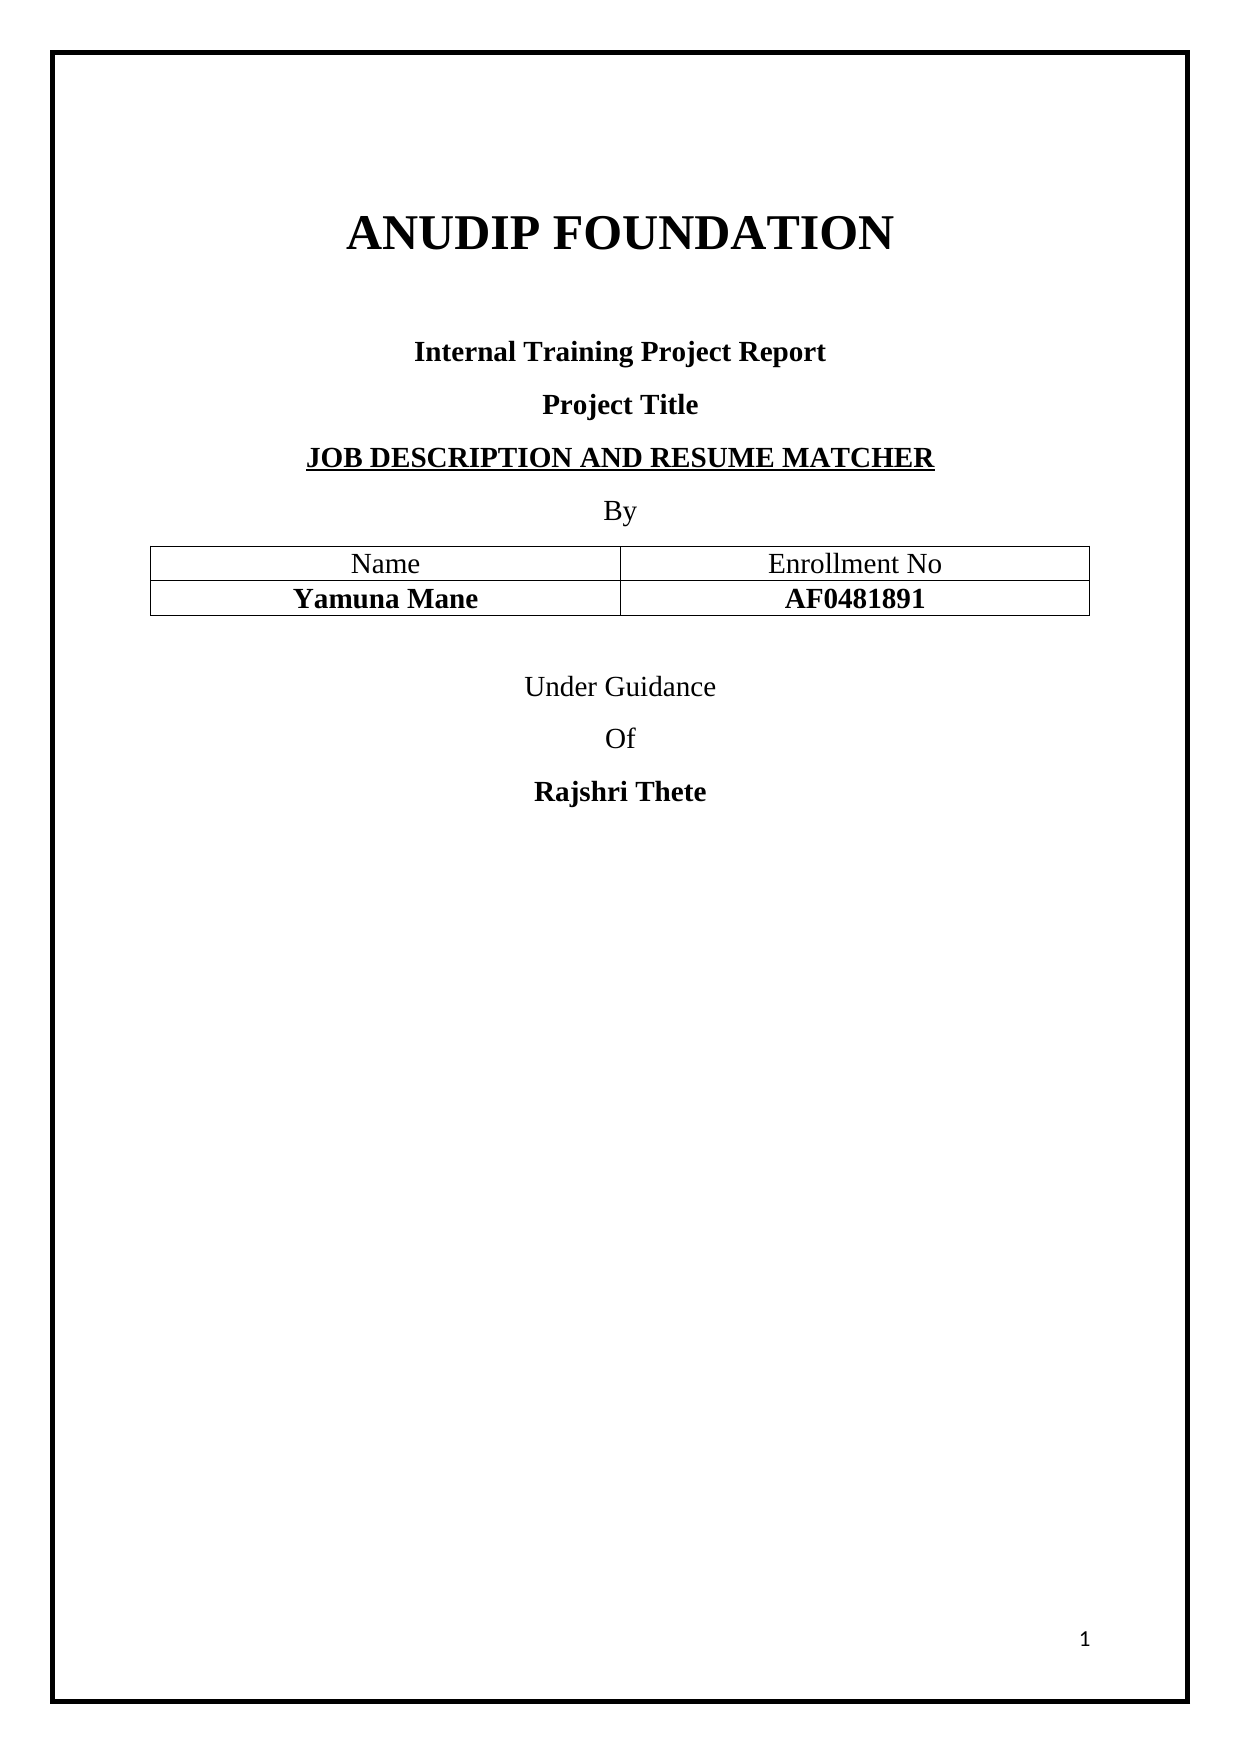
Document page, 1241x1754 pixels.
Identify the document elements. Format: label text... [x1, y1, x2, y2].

text Internal Training Project Report [150, 334, 1090, 368]
text Project Title [150, 387, 1090, 421]
text Of [150, 721, 1090, 755]
text Rajshri Thete [150, 774, 1090, 808]
text Under Guidance [150, 669, 1090, 702]
text JOB DESCRIPTION AND RESUME MATCHER [150, 440, 1090, 473]
text ANUDIP FOUNDATION [150, 203, 1090, 260]
text By [150, 493, 1090, 526]
table_header Enrollment No [621, 547, 1089, 580]
table_header Name [151, 547, 620, 580]
table_cell Yamuna Mane [151, 581, 620, 615]
table_cell AF0481891 [621, 581, 1089, 615]
